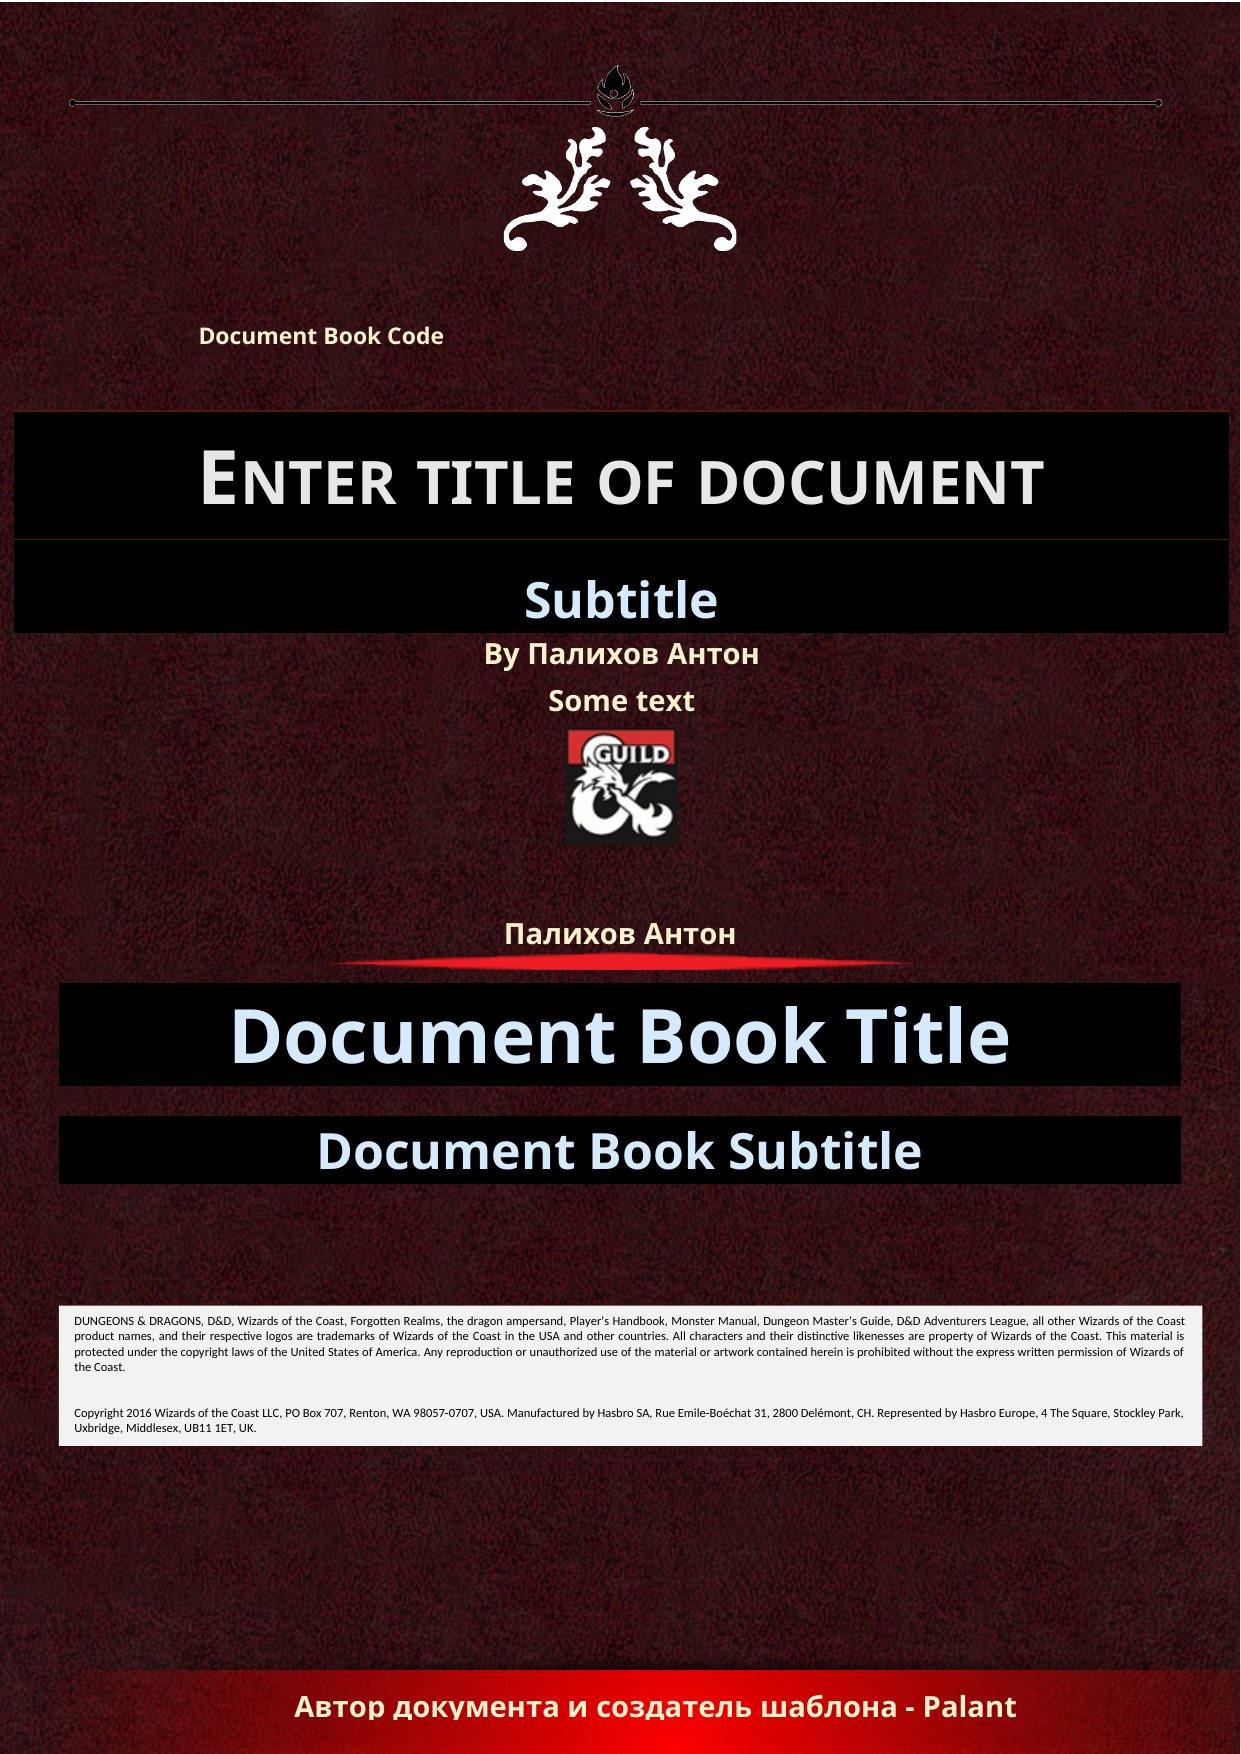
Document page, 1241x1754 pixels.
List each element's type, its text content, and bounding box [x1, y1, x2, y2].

table_header By Some text [3, 380, 1240, 883]
text Document Book Code [59, 320, 583, 352]
picture [0, 2, 1241, 1754]
title Document Book Title [59, 983, 1181, 1086]
subtitle Document Book Subtitle [59, 1116, 1181, 1184]
